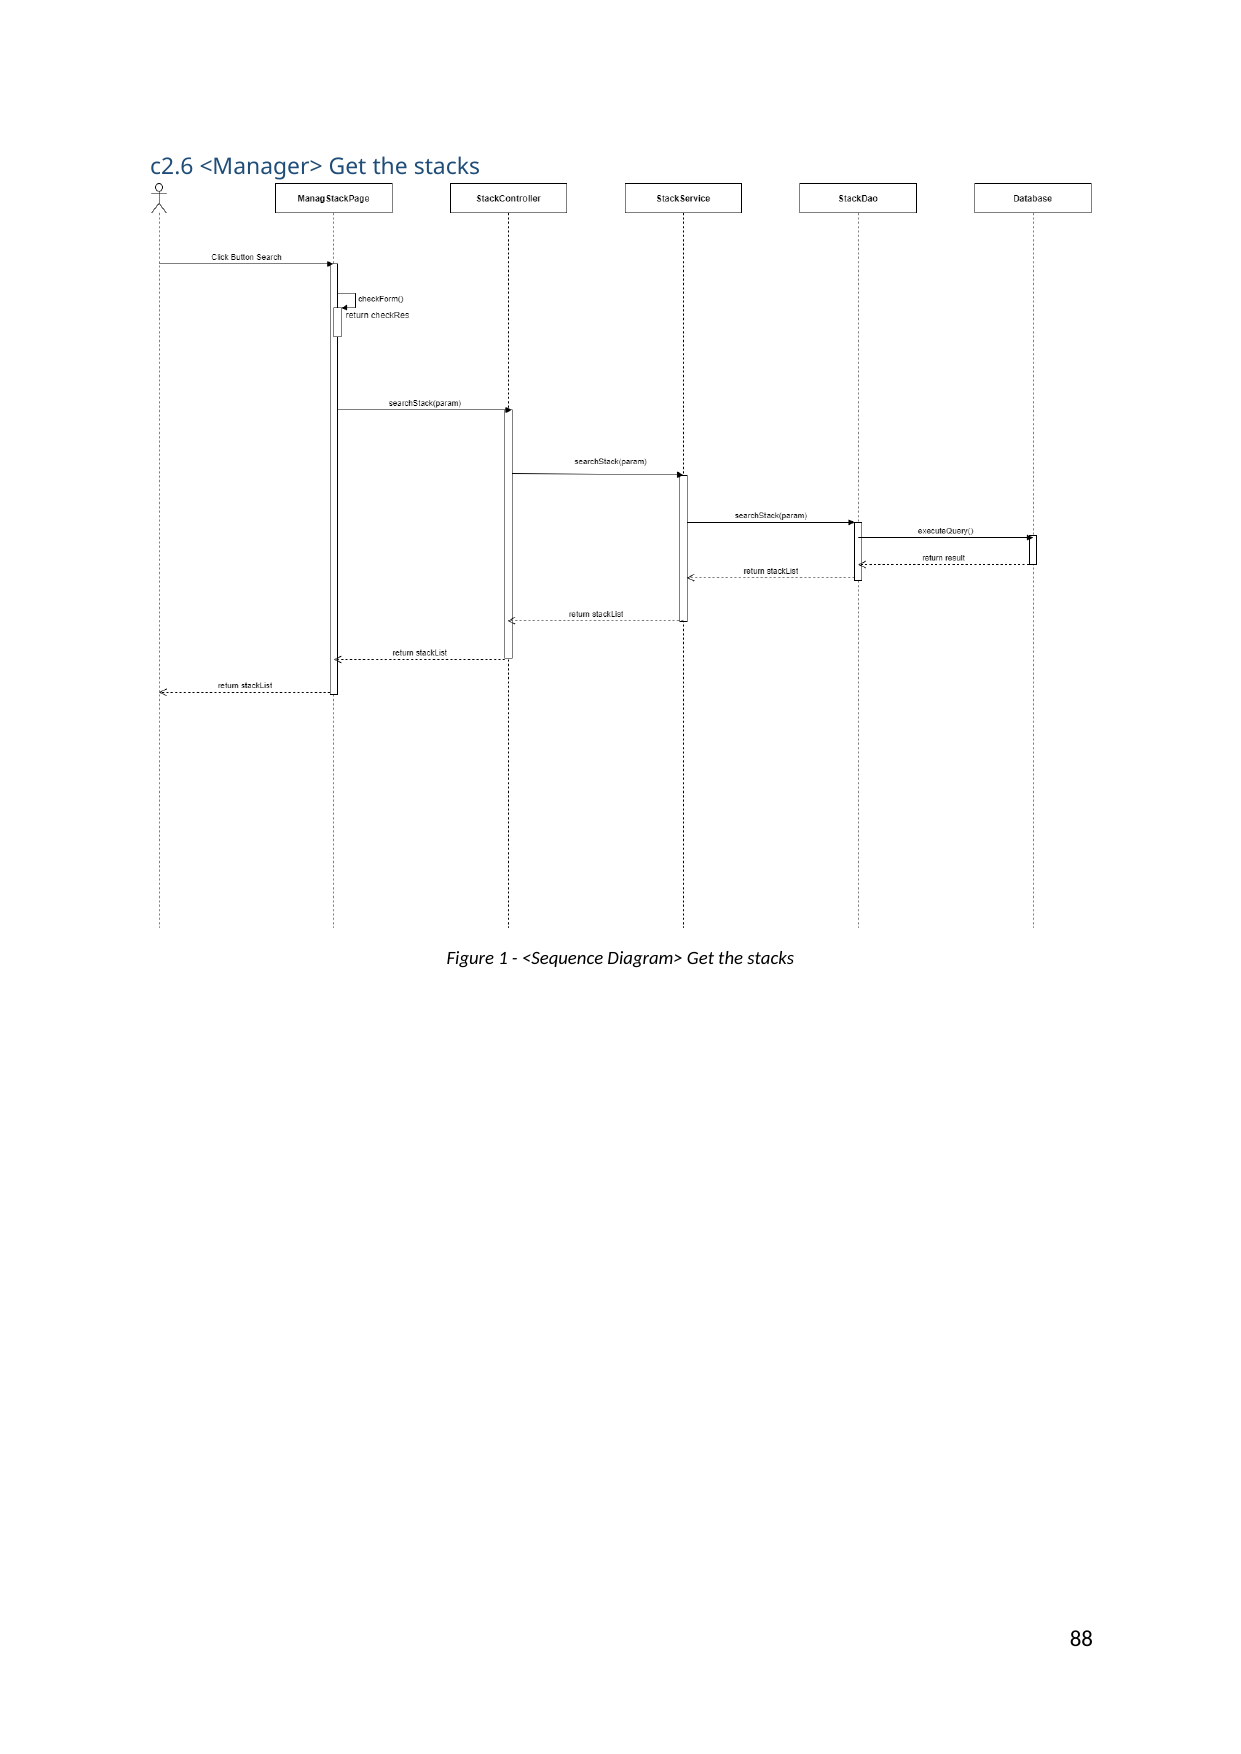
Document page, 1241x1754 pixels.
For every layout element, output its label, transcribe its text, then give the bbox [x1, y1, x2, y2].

text Figure 1 - <Sequence Diagram> Get the stacks [150, 946, 1093, 969]
picture [151, 183, 1092, 928]
subtitle c2.6 <Manager> Get the stacks [150, 150, 1093, 181]
